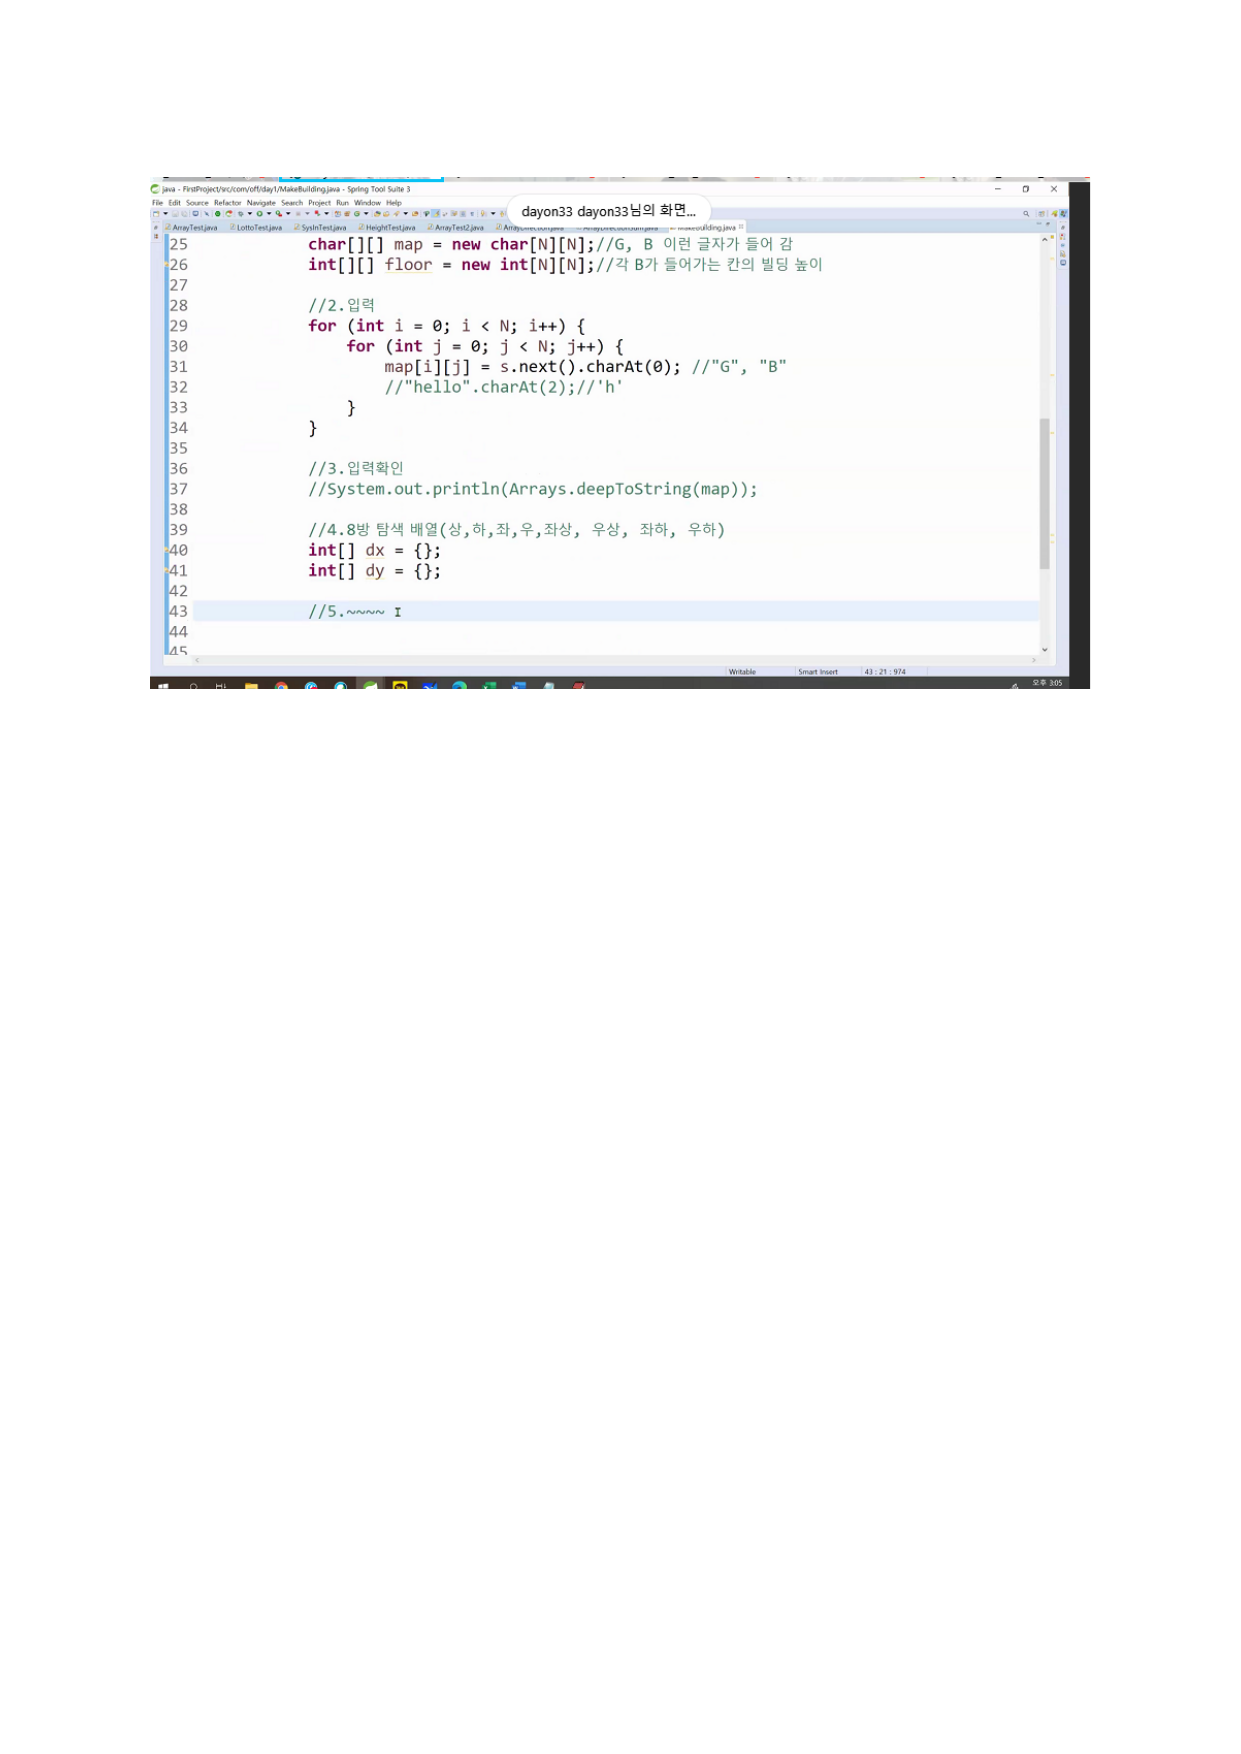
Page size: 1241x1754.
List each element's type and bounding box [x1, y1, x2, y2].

picture [150, 177, 1091, 689]
